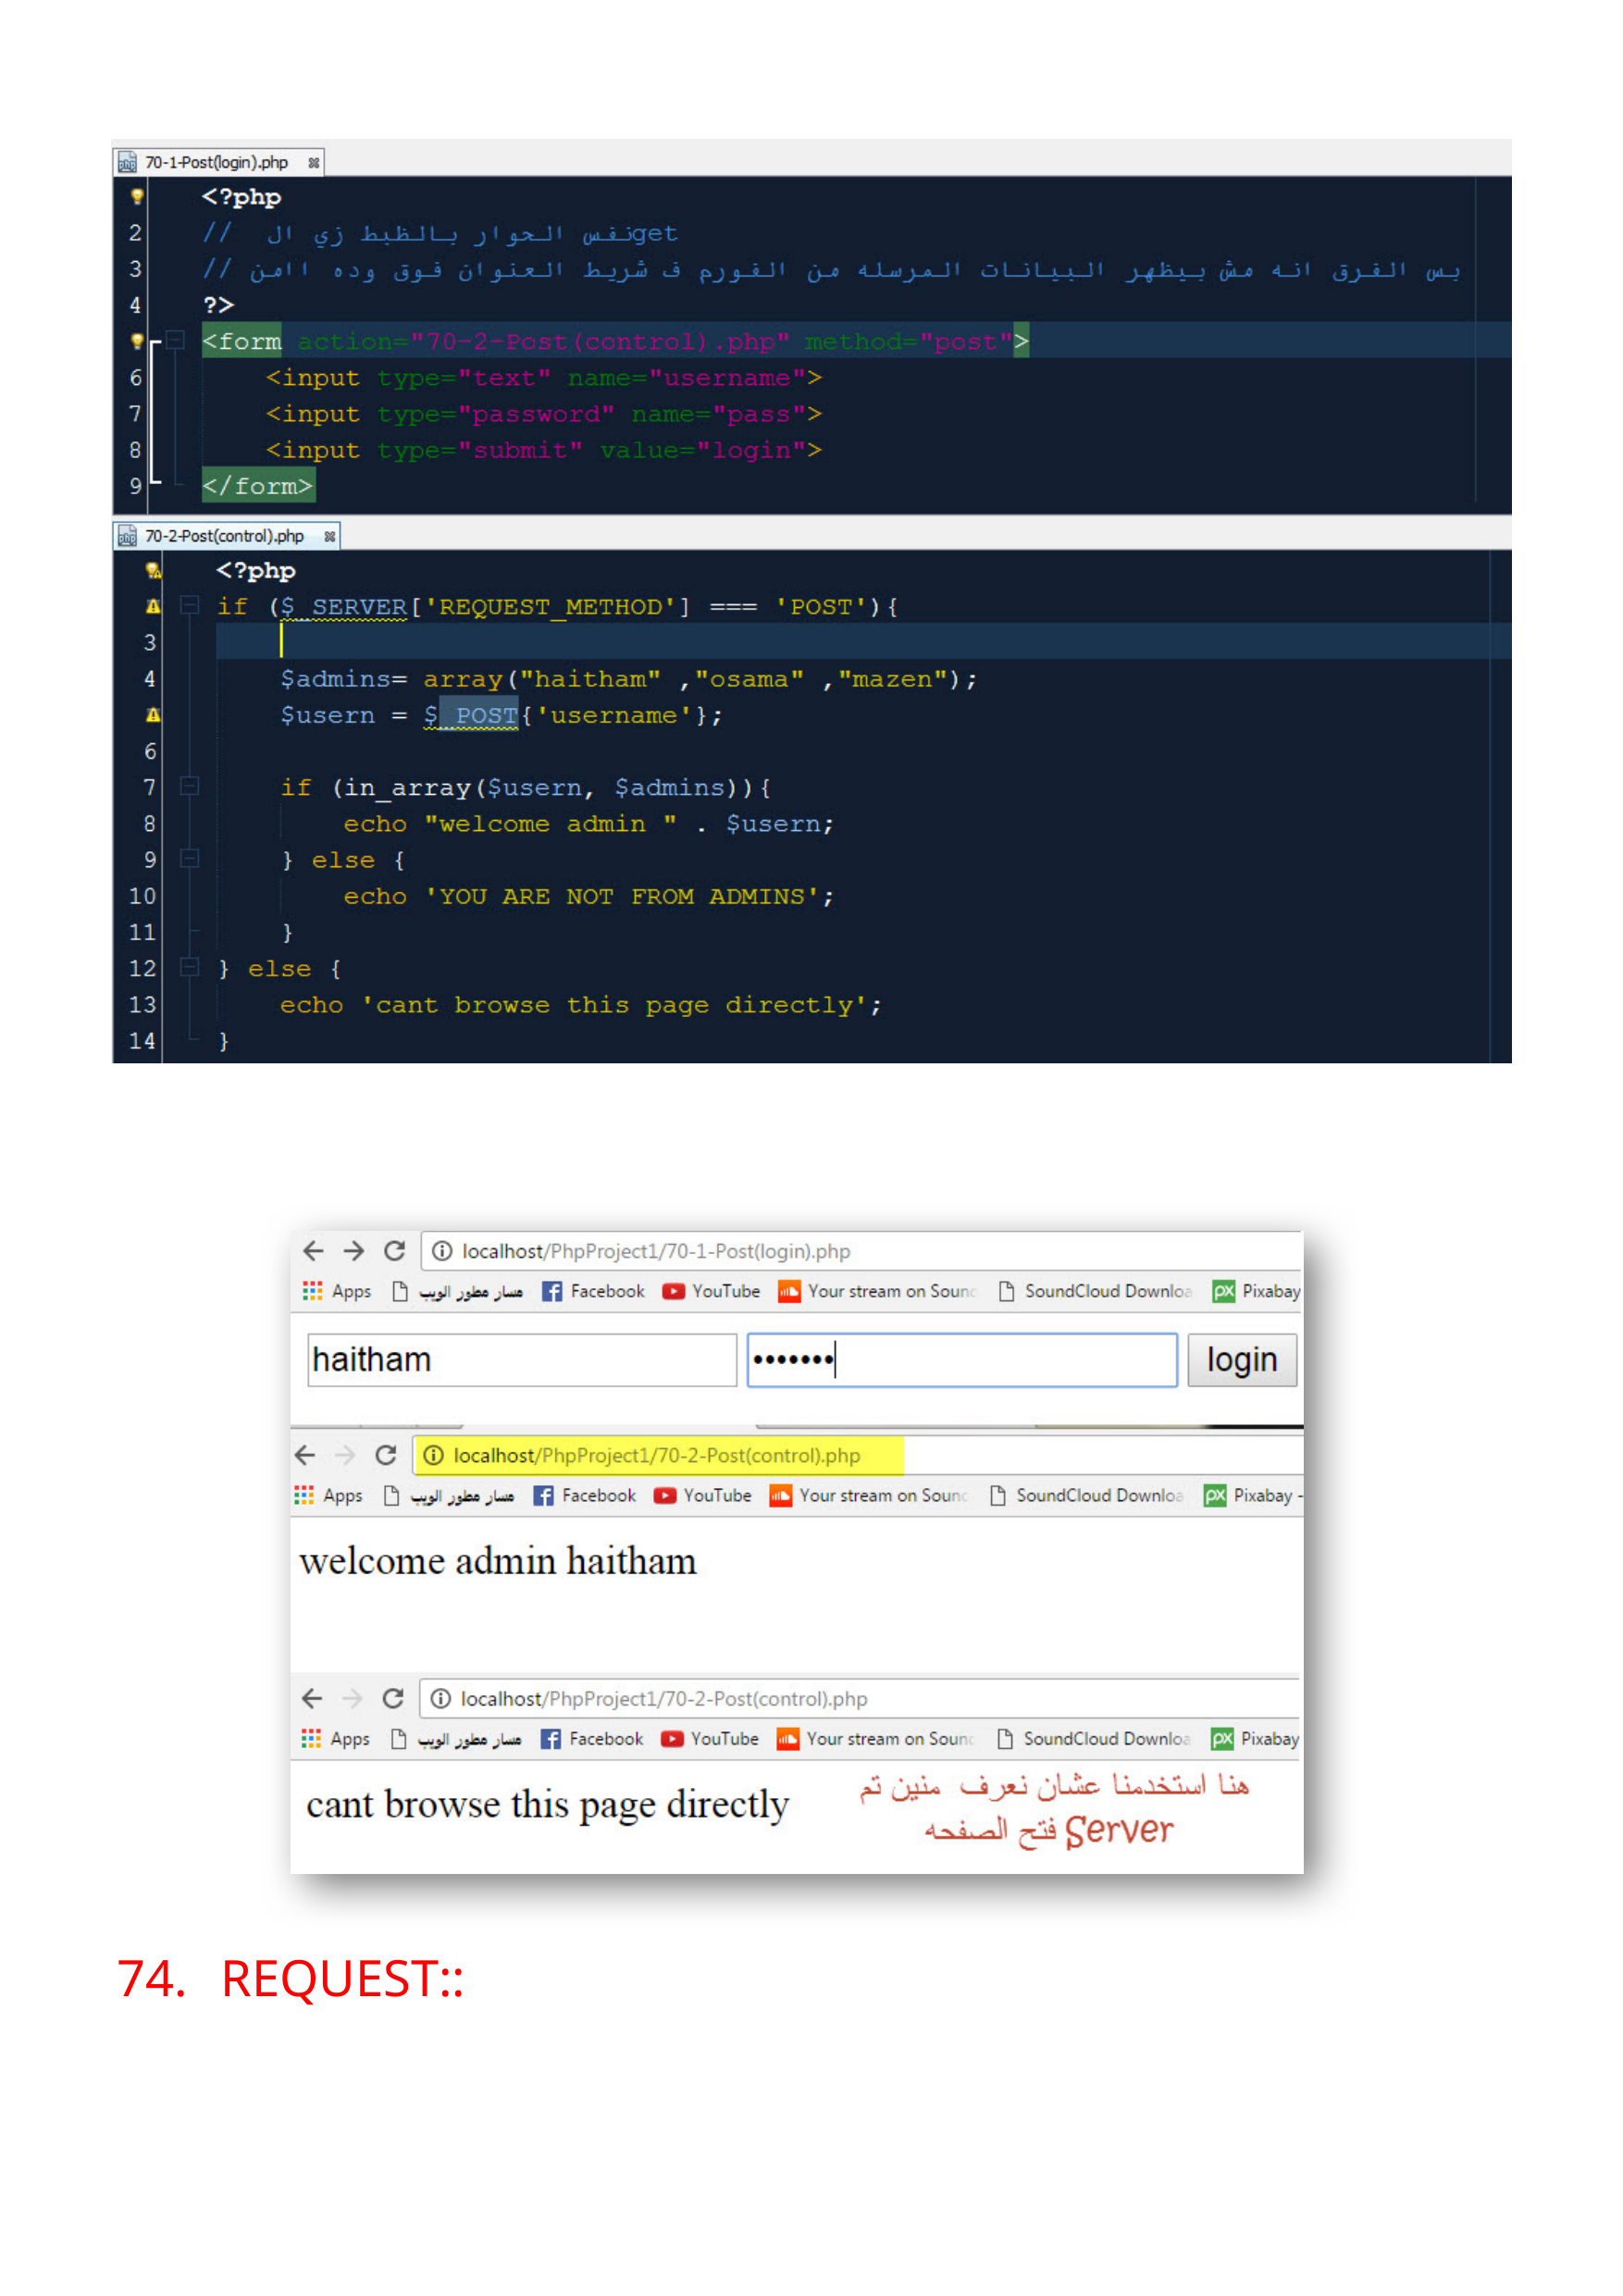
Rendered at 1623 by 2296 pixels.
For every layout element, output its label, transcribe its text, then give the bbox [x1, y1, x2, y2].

picture [291, 1231, 1304, 1874]
list REQUEST:: [117, 1942, 1541, 2011]
picture [111, 139, 1512, 1063]
